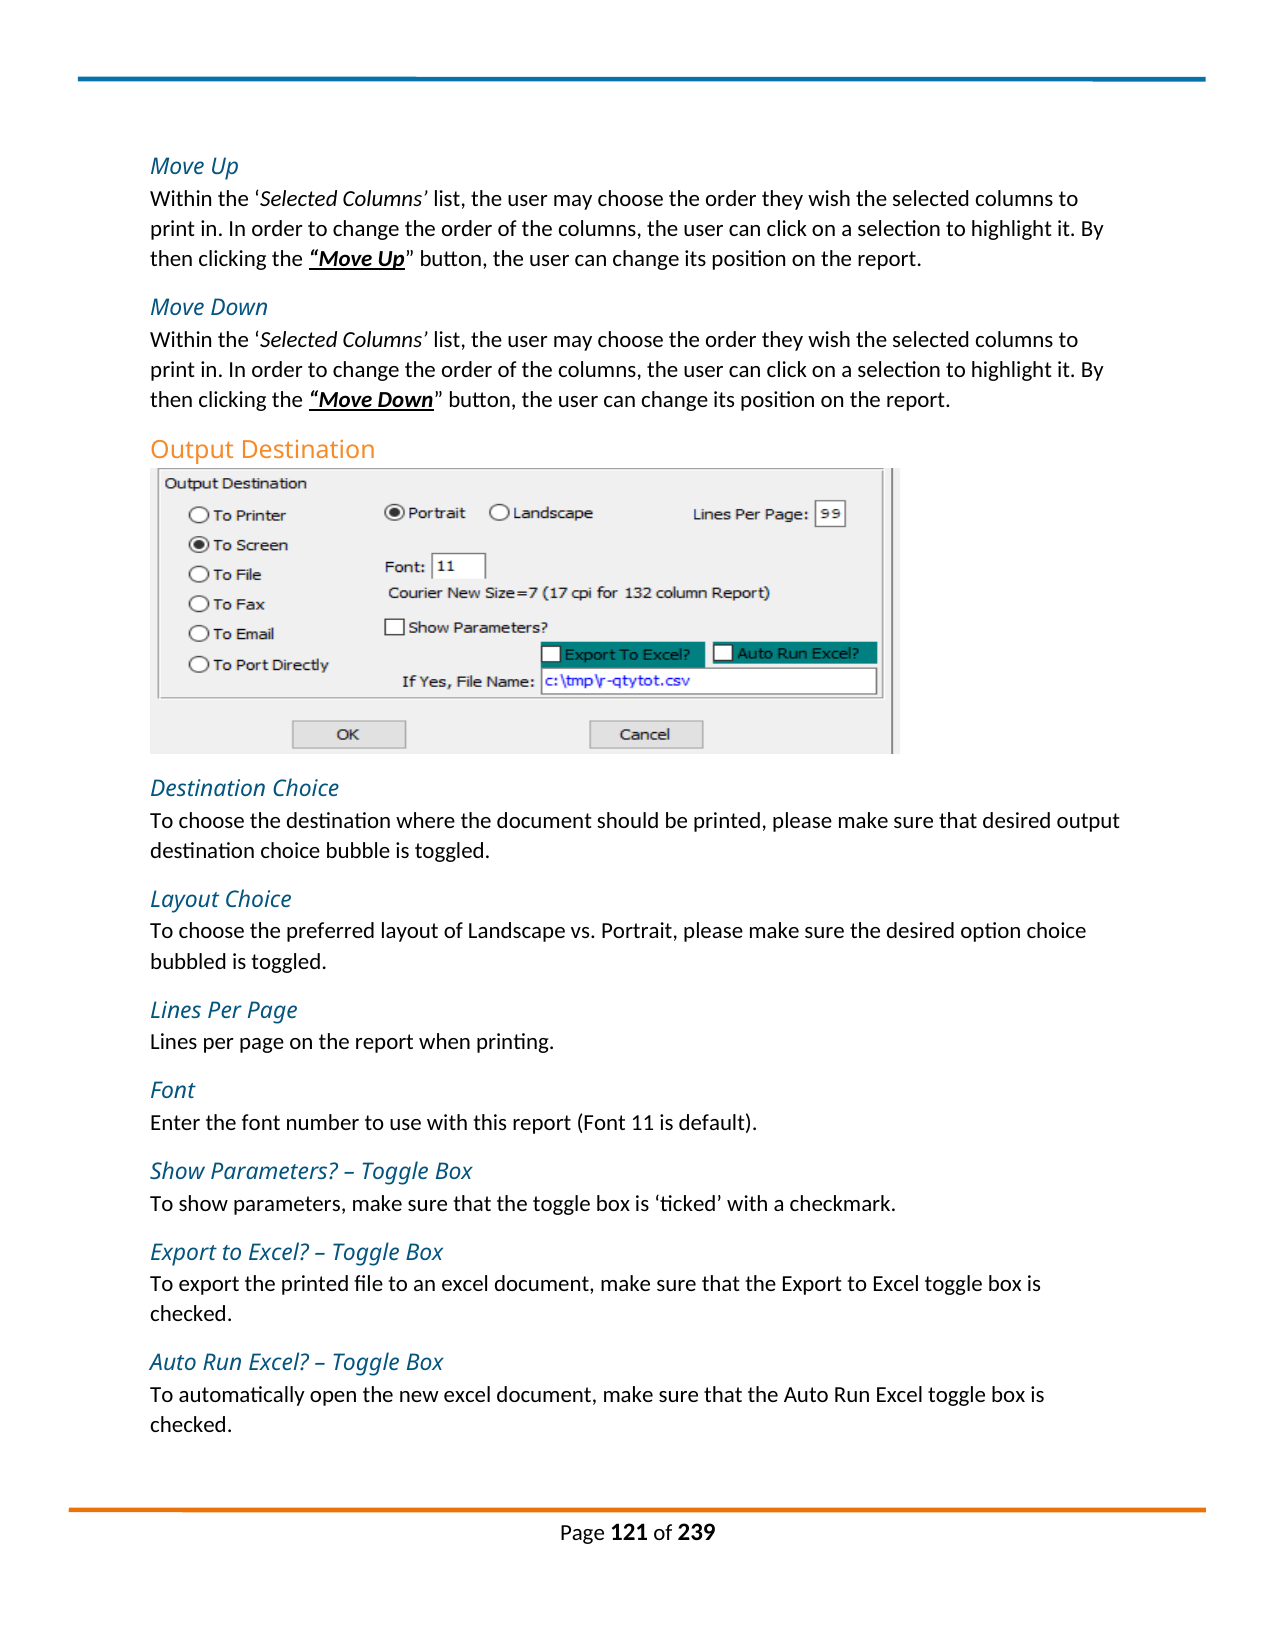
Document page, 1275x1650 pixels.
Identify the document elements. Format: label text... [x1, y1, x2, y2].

subtitle Move Up [150, 150, 1125, 181]
text Enter the font number to use with this report (Font 11 is default). [150, 1108, 1125, 1136]
subtitle Export to Excel? – Toggle Box [150, 1236, 1125, 1267]
subtitle Font [150, 1074, 1125, 1106]
picture [150, 468, 901, 754]
subtitle Auto Run Excel? – Toggle Box [150, 1346, 1125, 1378]
subtitle Show Parameters? – Toggle Box [150, 1155, 1125, 1186]
subtitle Lines Per Page [150, 994, 1125, 1025]
subtitle Output Destination [150, 432, 1125, 466]
text To show parameters, make sure that the toggle box is ‘ticked’ with a checkmark. [150, 1189, 1125, 1217]
subtitle Move Down [150, 291, 1125, 322]
subtitle Destination Choice [150, 772, 1125, 803]
text To export the printed file to an excel document, make sure that the Export to Excel toggle box is checked. [150, 1269, 1125, 1327]
text Lines per page on the report when printing. [150, 1027, 1125, 1055]
text Within the ‘Selected Columns’ list, the user may choose the order they wish the selected columns to print in. In order to change the order of the columns, the user can click on a selection to highlight it. By then clicking the “Move Down” button, the user can change its position on the report. [150, 325, 1125, 413]
text To choose the preferred layout of Landscape vs. Portrait, please make sure the desired option choice bubbled is toggled. [150, 917, 1125, 975]
text To automatically open the new excel document, make sure that the Auto Run Excel toggle box is checked. [150, 1380, 1125, 1438]
text To choose the destination where the document should be printed, please make sure that desired output destination choice bubble is toggled. [150, 806, 1125, 864]
subtitle Layout Choice [150, 883, 1125, 914]
text Within the ‘Selected Columns’ list, the user may choose the order they wish the selected columns to print in. In order to change the order of the columns, the user can click on a selection to highlight it. By then clicking the “Move Up” button, the user can change its position on the report. [150, 184, 1125, 272]
